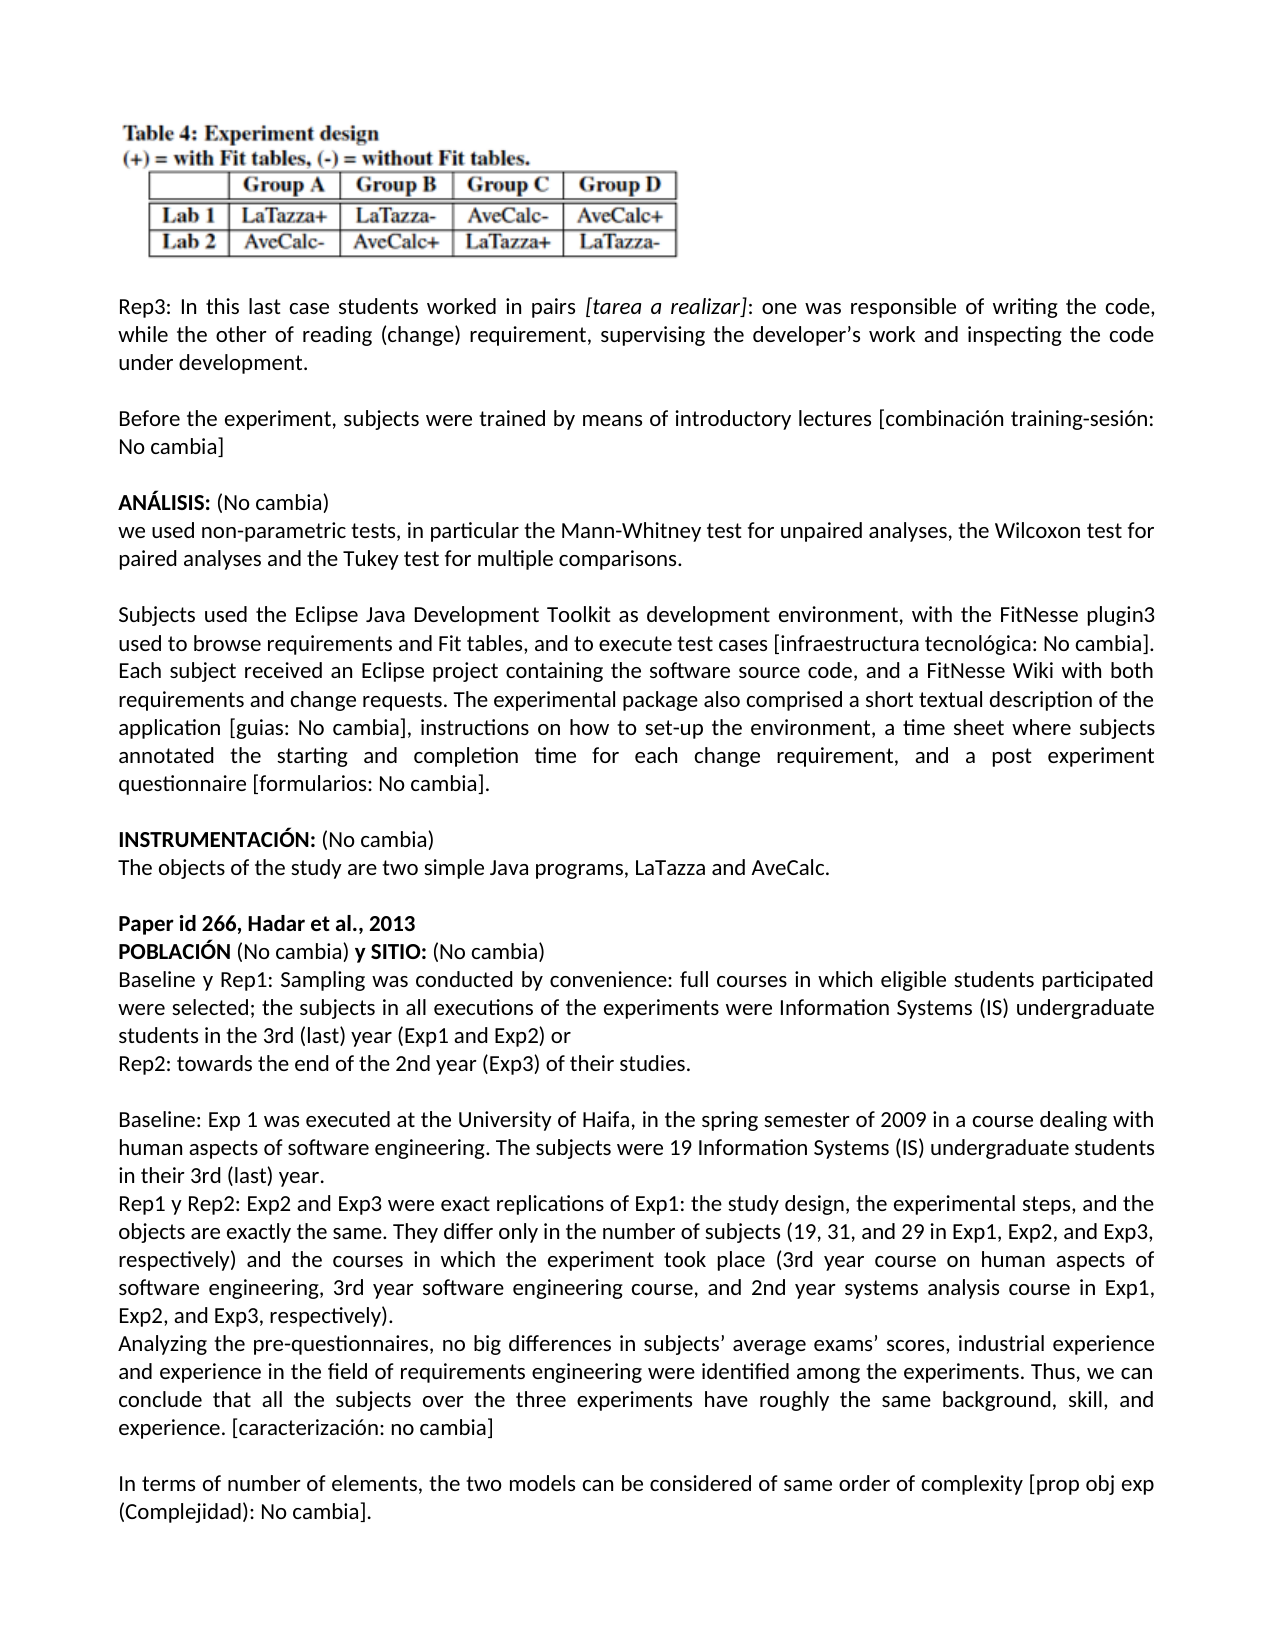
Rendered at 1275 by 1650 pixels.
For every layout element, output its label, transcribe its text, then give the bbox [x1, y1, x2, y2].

text Subjects used the Eclipse Java Development Toolkit as development environment, with the FitNesse plugin3 used to browse requirements and Fit tables, and to execute test cases [infraestructura tecnológica: No cambia]. Each subject received an Eclipse project containing the software source code, and a FitNesse Wiki with both requirements and change requests. The experimental package also comprised a short textual description of the application [guias: No cambia], instructions on how to set-up the environment, a time sheet where subjects annotated the starting and completion time for each change requirement, and a post experiment questionnaire [formularios: No cambia]. [118, 601, 1157, 797]
text Rep3: In this last case students worked in pairs [tarea a realizar]: one was responsible of writing the code, while the other of reading (change) requirement, supervising the developer’s work and inspecting the code under development. [118, 292, 1157, 376]
text Baseline: Exp 1 was executed at the University of Haifa, in the spring semester of 2009 in a course dealing with human aspects of software engineering. The subjects were 19 Information Systems (IS) undergraduate students in their 3rd (last) year. [118, 1105, 1157, 1189]
text Before the experiment, subjects were trained by means of introductory lectures [combinación training-sesión: No cambia] [118, 404, 1157, 461]
text Rep2: towards the end of the 2nd year (Exp3) of their studies. [118, 1049, 1157, 1077]
text Analyzing the pre-questionnaires, no big differences in subjects’ average exams’ scores, industrial experience and experience in the field of requirements engineering were identified among the experiments. Thus, we can conclude that all the subjects over the three experiments have roughly the same background, skill, and experience. [caracterización: no cambia] [118, 1329, 1157, 1441]
text In terms of number of elements, the two models can be considered of same order of complexity [prop obj exp (Complejidad): No cambia]. [118, 1469, 1157, 1525]
text The objects of the study are two simple Java programs, LaTazza and AveCalc. [118, 853, 1157, 881]
text Baseline y Rep1: Sampling was conducted by convenience: full courses in which eligible students participated were selected; the subjects in all executions of the experiments were Information Systems (IS) undergraduate students in the 3rd (last) year (Exp1 and Exp2) or [118, 965, 1157, 1049]
text Paper id 266, Hadar et al., 2013 [118, 909, 1157, 937]
text Rep1 y Rep2: Exp2 and Exp3 were exact replications of Exp1: the study design, the experimental steps, and the objects are exactly the same. They differ only in the number of subjects (19, 31, and 29 in Exp1, Exp2, and Exp3, respectively) and the courses in which the experiment took place (3rd year course on human aspects of software engineering, 3rd year software engineering course, and 2nd year systems analysis course in Exp1, Exp2, and Exp3, respectively). [118, 1189, 1157, 1329]
text we used non-parametric tests, in particular the Mann-Whitney test for unpaired analyses, the Wilcoxon test for paired analyses and the Tukey test for multiple comparisons. [118, 517, 1157, 573]
text INSTRUMENTACIÓN: (No cambia) [118, 825, 1157, 853]
text ANÁLISIS: (No cambia) [118, 488, 1157, 517]
picture [118, 118, 686, 265]
text POBLACIÓN (No cambia) y SITIO: (No cambia) [118, 937, 1157, 965]
